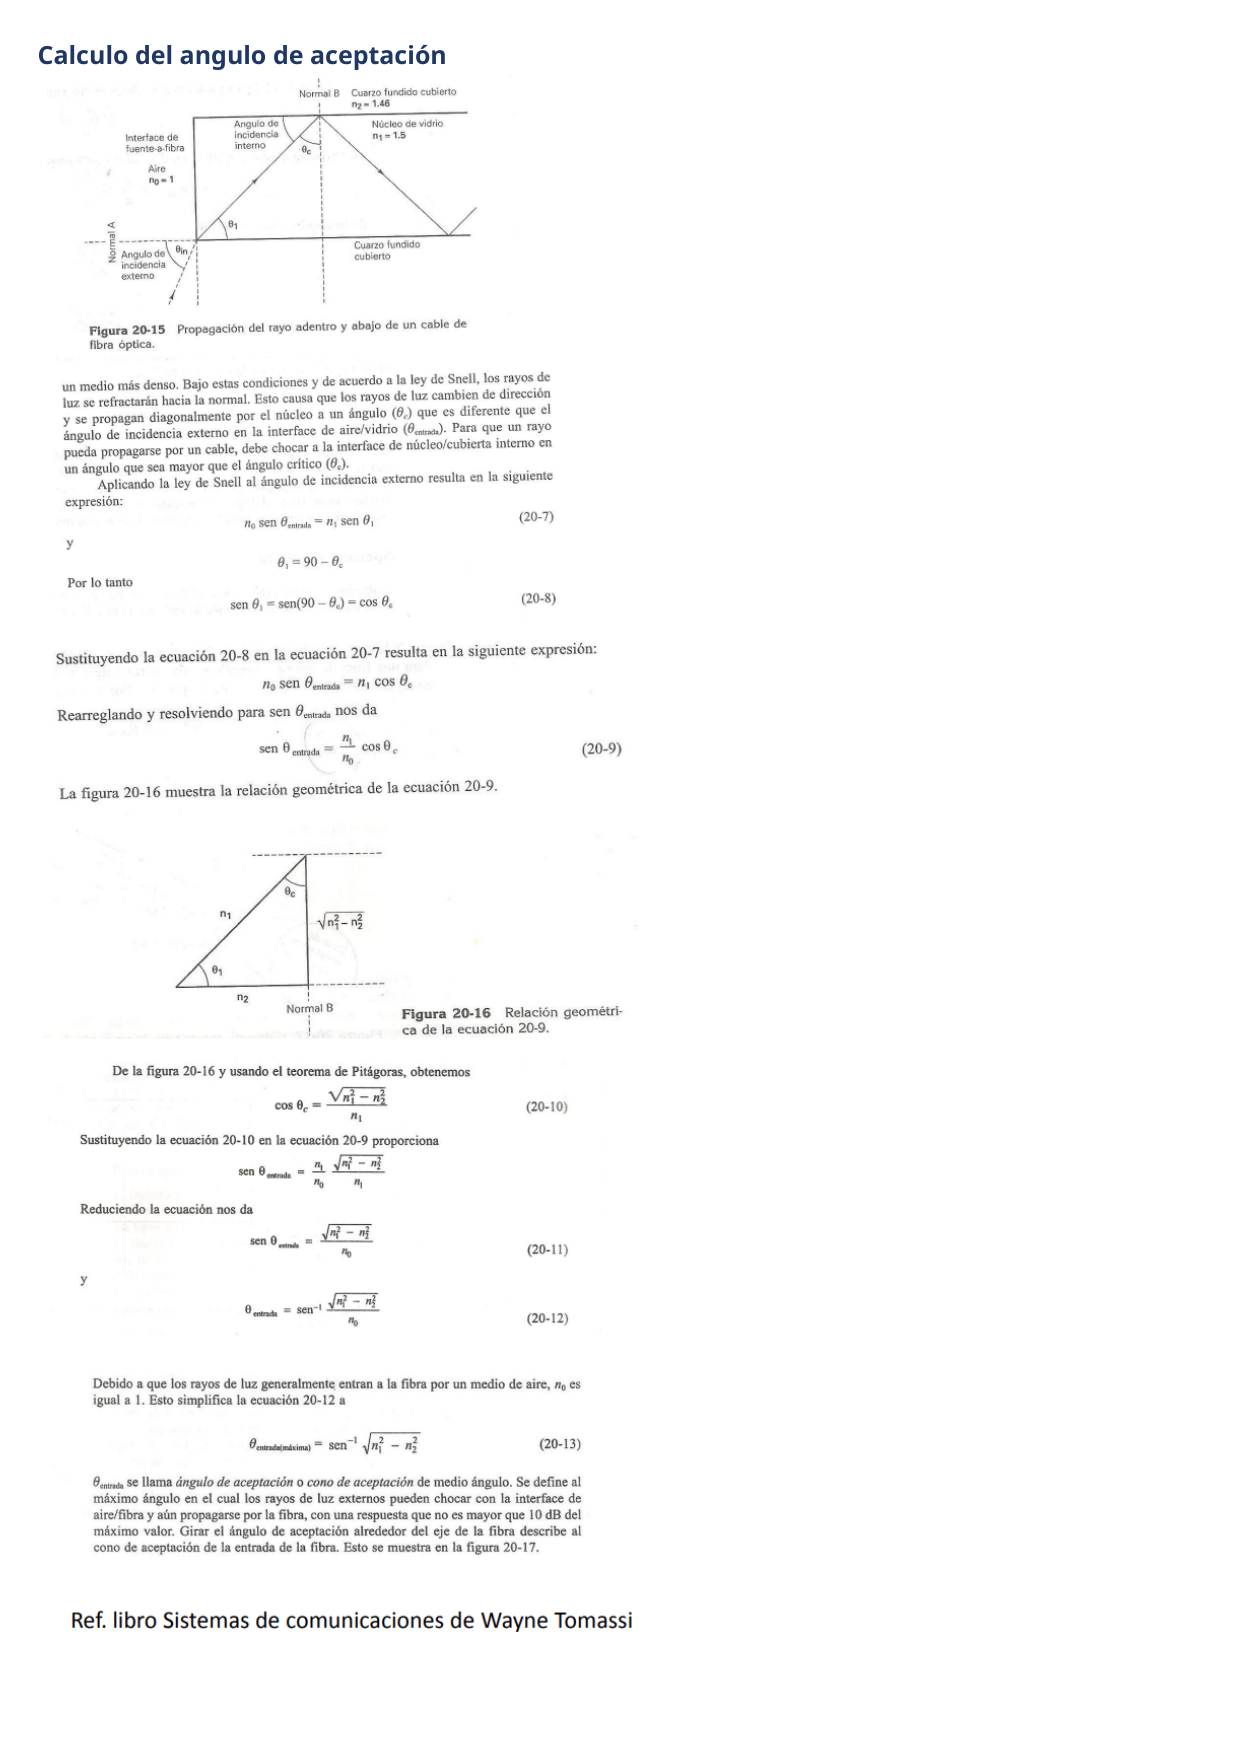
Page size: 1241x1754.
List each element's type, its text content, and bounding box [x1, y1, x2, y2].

picture [37, 74, 644, 1642]
subtitle Calculo del angulo de aceptación [37, 37, 1203, 72]
